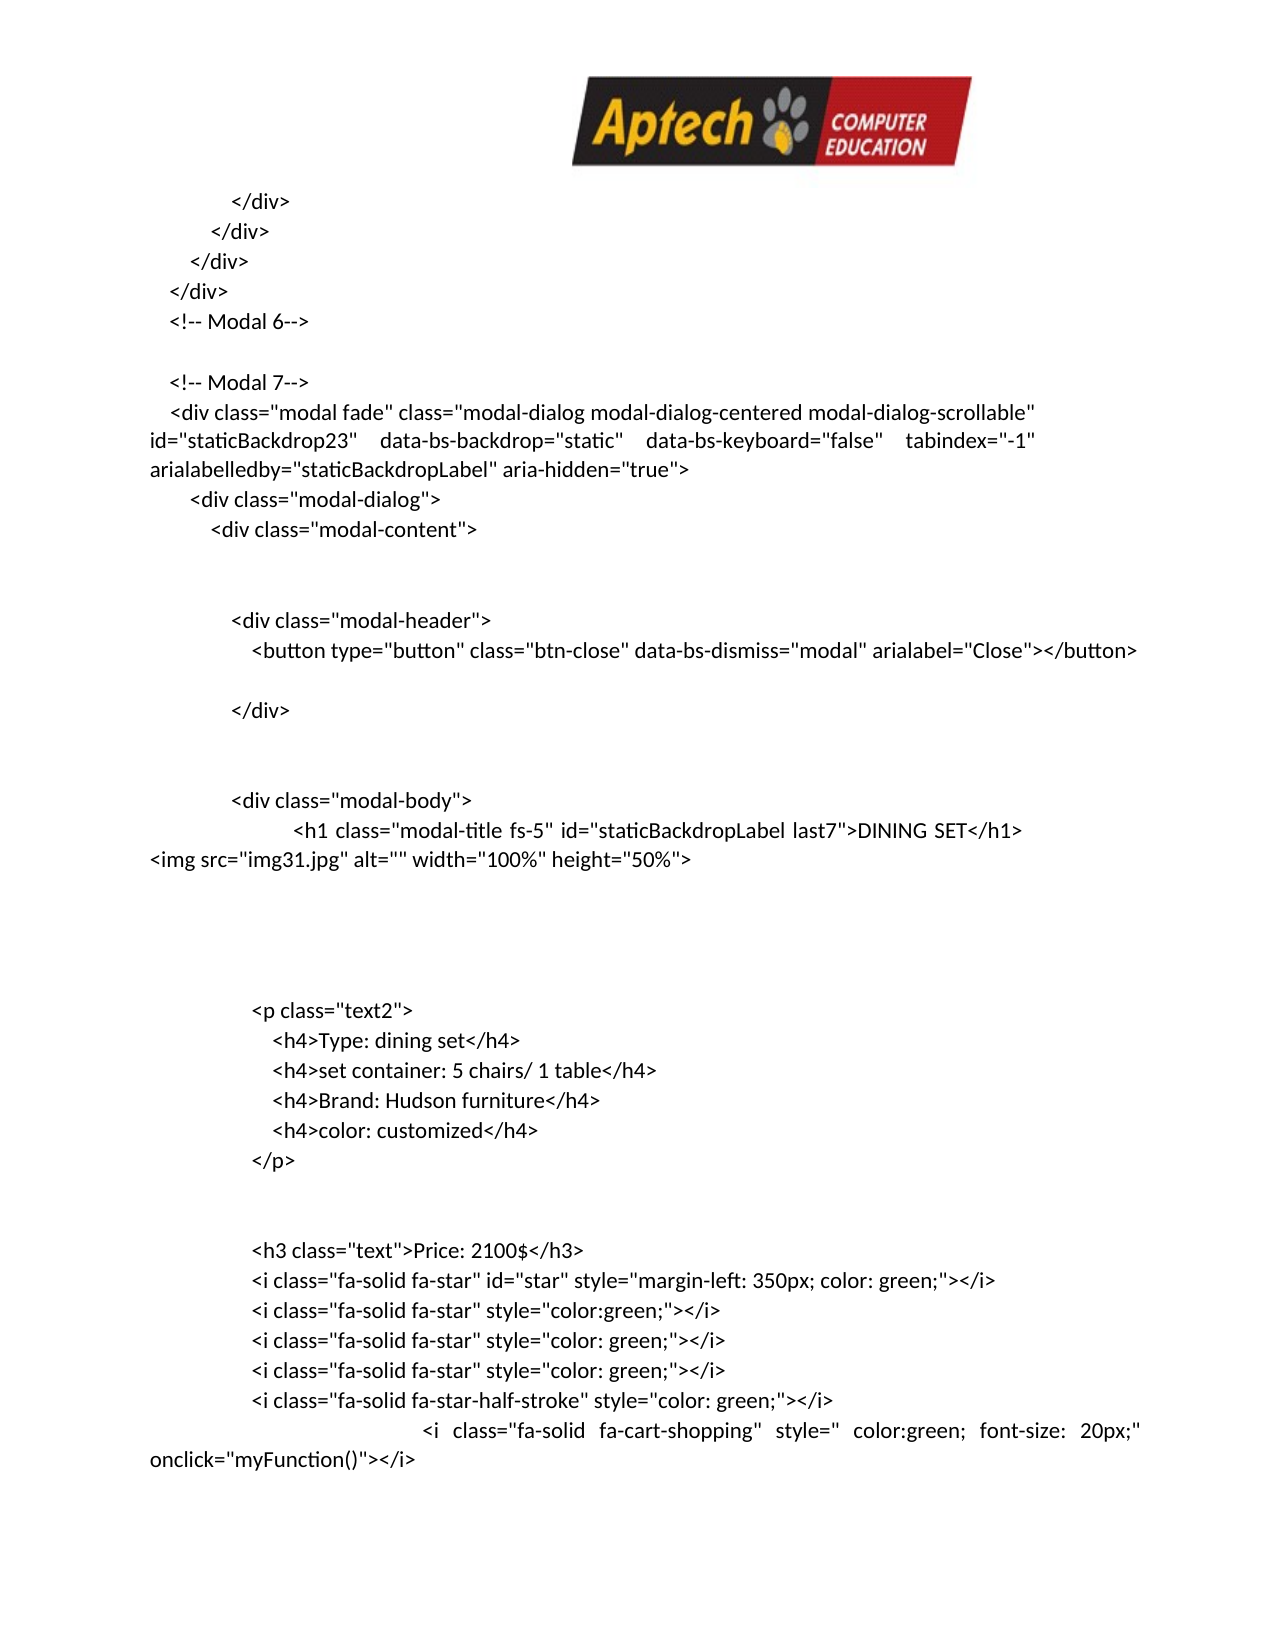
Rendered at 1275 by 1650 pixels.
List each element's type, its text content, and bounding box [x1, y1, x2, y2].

text </div> [148, 277, 1142, 306]
text <h4>color: customized</h4> [148, 1116, 1142, 1144]
text <div class="modal fade" class="modal-dialog modal-dialog-centered modal-dialog-scrollable" id="staticBackdrop23" data-bs-backdrop="static" data-bs-keyboard="false" tabindex="-1" arialabelledby="staticBackdropLabel" aria-hidden="true"> [148, 398, 1036, 483]
text <!-- Modal 6--> [148, 307, 1142, 336]
picture [571, 76, 993, 187]
text <p class="text2"> [148, 996, 1142, 1024]
text <!-- Modal 7--> [148, 368, 1142, 396]
text <div class="modal-content"> [148, 515, 1142, 543]
text <h4>Brand: Hudson furniture</h4> [148, 1086, 1142, 1114]
text <i class="fa-solid fa-star" style="color:green;"></i> [148, 1297, 1142, 1324]
text <div class="modal-dialog"> [148, 485, 1142, 513]
text </div> [148, 217, 1142, 246]
text <i class="fa-solid fa-star" id="star" style="margin-left: 350px; color: green;"></i> [148, 1267, 1142, 1294]
text </p> [148, 1146, 1142, 1174]
text <h1 class="modal-title fs-5" id="staticBackdropLabel last7">DINING SET</h1> <img src="img31.jpg" alt="" width="100%" height="50%"> [148, 816, 1025, 873]
text <button type="button" class="btn-close" data-bs-dismiss="modal" arialabel="Close"></button> [148, 636, 1142, 664]
text <i class="fa-solid fa-cart-shopping" style=" color:green; font-size: 20px;" onclick="myFunction()"></i> [148, 1417, 1142, 1473]
text <div class="modal-header"> [148, 606, 1142, 634]
text <h4>set container: 5 chairs/ 1 table</h4> [148, 1056, 1142, 1084]
text </div> [148, 187, 1142, 216]
text <h3 class="text">Price: 2100$</h3> [148, 1237, 1142, 1264]
text </div> [148, 696, 1142, 724]
text <i class="fa-solid fa-star" style="color: green;"></i> [148, 1327, 1142, 1354]
text <i class="fa-solid fa-star" style="color: green;"></i> [148, 1357, 1142, 1384]
text <h4>Type: dining set</h4> [148, 1026, 1142, 1054]
text </div> [148, 247, 1142, 276]
text <i class="fa-solid fa-star-half-stroke" style="color: green;"></i> [148, 1387, 1142, 1414]
text <div class="modal-body"> [148, 786, 1142, 814]
